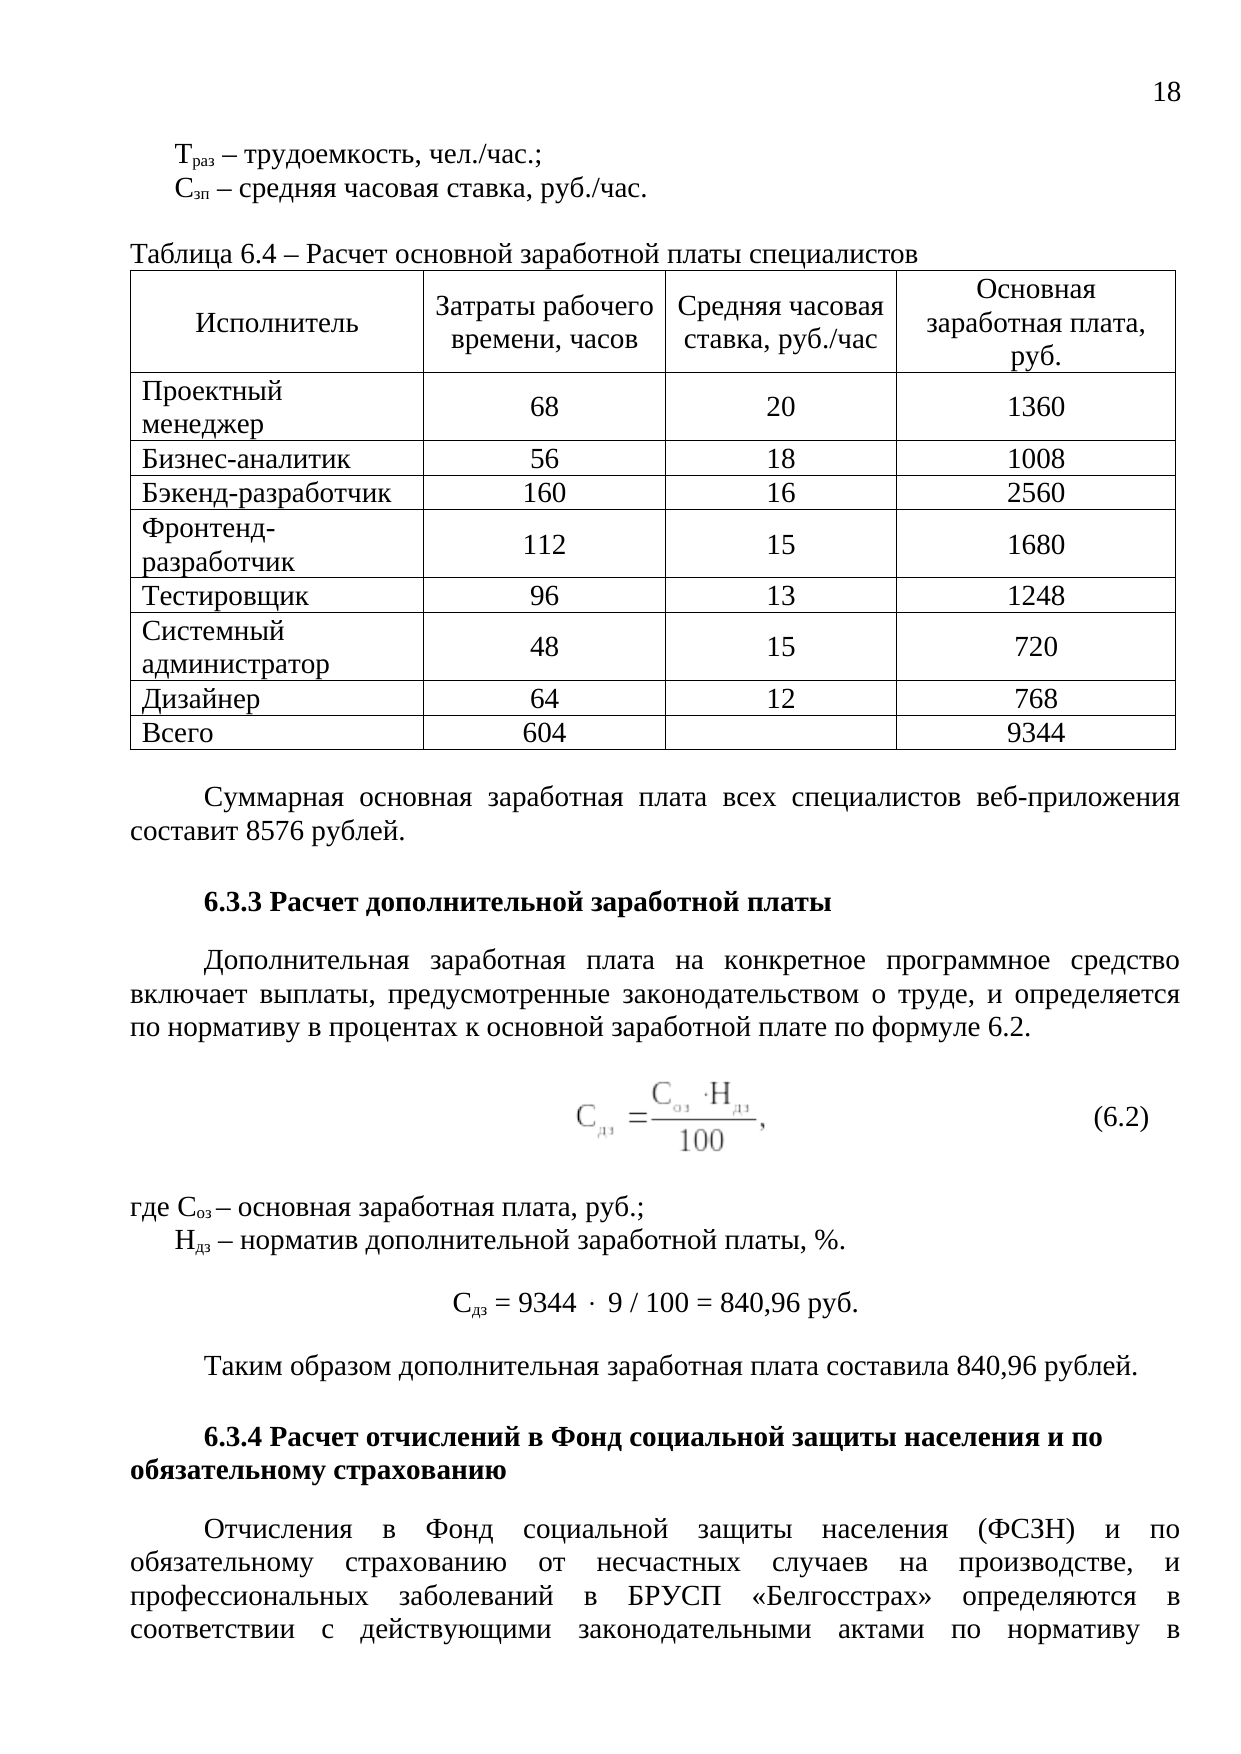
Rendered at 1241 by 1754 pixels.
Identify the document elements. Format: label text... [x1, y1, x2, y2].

text Расчет отчислений в Фонд социальной защиты населения и по обязательному страхованию [130, 1419, 1181, 1486]
table_cell 48 [424, 613, 665, 680]
text Ндз – норматив дополнительной заработной платы, %. [130, 1222, 1181, 1256]
table_cell Проектный менеджер [131, 373, 423, 440]
table_cell 1680 [897, 510, 1175, 577]
table_cell Дизайнер [131, 681, 423, 714]
table_cell 15 [666, 613, 896, 680]
table_cell 96 [424, 578, 665, 612]
table_header Основная заработная плата, руб. [897, 271, 1175, 372]
table_cell 13 [666, 578, 896, 612]
table_cell 15 [666, 510, 896, 577]
table_cell 604 [424, 716, 665, 749]
text Сзп – средняя часовая ставка, руб./час. [130, 170, 1181, 203]
text Таблица 6.4 – Расчет основной заработной платы специалистов [130, 237, 1181, 270]
table_header Средняя часовая ставка, руб./час [666, 271, 896, 372]
table_cell 1360 [897, 373, 1175, 440]
table_cell 160 [424, 476, 665, 509]
text Суммарная основная заработная плата всех специалистов веб-приложения составит 8576 рублей. [130, 779, 1181, 846]
table_cell 68 [424, 373, 665, 440]
table_cell 112 [424, 510, 665, 577]
table_cell 18 [666, 441, 896, 474]
table_cell Всего [131, 716, 423, 749]
table_cell 768 [897, 681, 1175, 714]
table_header (6.2) [986, 1072, 1178, 1160]
text Таким образом дополнительная заработная плата составила 840,96 рублей. [130, 1348, 1181, 1381]
table_cell 64 [424, 681, 665, 714]
table_cell 9344 [897, 716, 1175, 749]
table_header Исполнитель [131, 271, 423, 372]
table_cell 20 [666, 373, 896, 440]
text Дополнительная заработная плата на конкретное программное средство включает выплаты, предусмотренные законодательством о труде, и определяется по нормативу в процентах к основной заработной плате по формуле 6.2. [130, 942, 1181, 1043]
text Расчет дополнительной заработной платы [204, 884, 1181, 917]
table_cell 16 [666, 476, 896, 509]
table_cell Системный администратор [131, 613, 423, 680]
text Сдз = 9344 9 / 100 = 840,96 руб. [130, 1285, 1181, 1319]
table_cell Бэкенд-разработчик [131, 476, 423, 509]
text где Соз – основная заработная плата, руб.; [130, 1189, 1181, 1222]
table_cell 1008 [897, 441, 1175, 474]
table_cell 1248 [897, 578, 1175, 612]
table_header [130, 1072, 986, 1160]
table_cell 12 [666, 681, 896, 714]
table_cell 720 [897, 613, 1175, 680]
table_header Затраты рабочего времени, часов [424, 271, 665, 372]
table_cell 2560 [897, 476, 1175, 509]
table_cell Тестировщик [131, 578, 423, 612]
table_cell Фронтенд-разработчик [131, 510, 423, 577]
text Траз – трудоемкость, чел./час.; [130, 136, 1181, 170]
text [130, 1511, 1181, 1645]
table_cell [666, 716, 896, 749]
table_cell 56 [424, 441, 665, 474]
table_cell Бизнес-аналитик [131, 441, 423, 474]
